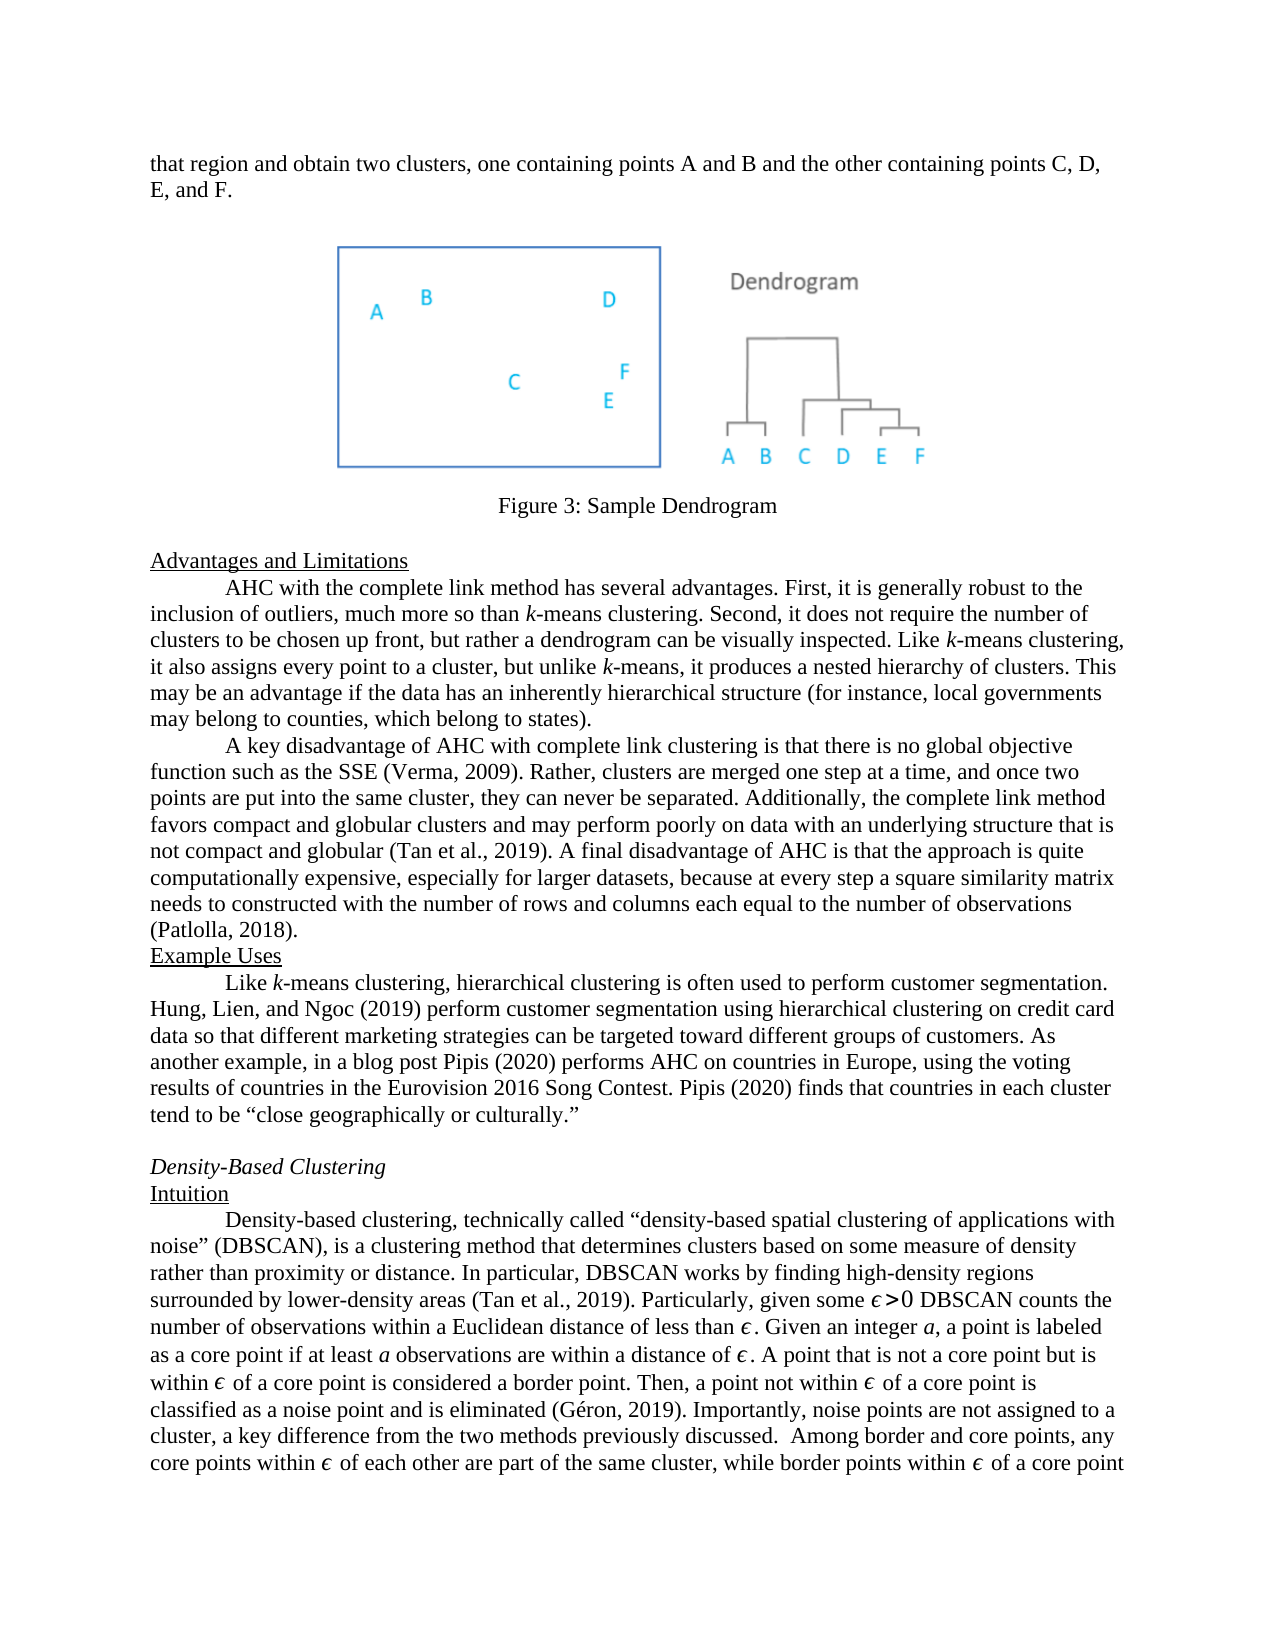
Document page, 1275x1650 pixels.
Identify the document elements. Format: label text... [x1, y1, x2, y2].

text AHC with the complete link method has several advantages. First, it is generally robust to the inclusion of outliers, much more so than k-means clustering. Second, it does not require the number of clusters to be chosen up front, but rather a dendrogram can be visually inspected. Like k-means clustering, it also assigns every point to a cluster, but unlike k-means, it produces a nested hierarchy of clusters. This may be an advantage if the data has an inherently hierarchical structure (for instance, local governments may belong to counties, which belong to states). [150, 574, 1125, 732]
text Figure 3: Sample Dendrogram [150, 492, 1125, 518]
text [150, 1206, 1125, 1476]
picture [316, 229, 959, 493]
text Advantages and Limitations [150, 547, 1125, 574]
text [150, 150, 1125, 203]
text A key disadvantage of AHC with complete link clustering is that there is no global objective function such as the SSE (Verma, 2009). Rather, clusters are merged one step at a time, and once two points are put into the same cluster, they can never be separated. Additionally, the complete link method favors compact and globular clusters and may perform poorly on data with an underlying structure that is not compact and globular (Tan et al., 2019). A final disadvantage of AHC is that the approach is quite computationally expensive, especially for larger datasets, because at every step a square similarity matrix needs to constructed with the number of rows and columns each equal to the number of observations (Patlolla, 2018). [150, 732, 1125, 943]
text Like k-means clustering, hierarchical clustering is often used to perform customer segmentation. Hung, Lien, and Ngoc (2019) perform customer segmentation using hierarchical clustering on credit card data so that different marketing strategies can be targeted toward different groups of customers. As another example, in a blog post Pipis (2020) performs AHC on countries in Europe, using the voting results of countries in the Eurovision 2016 Song Contest. Pipis (2020) finds that countries in each cluster tend to be “close geographically or culturally.” [150, 969, 1125, 1127]
text Density-Based Clustering [150, 1153, 1125, 1180]
text Intuition [150, 1180, 1125, 1206]
text Example Uses [150, 943, 1125, 969]
